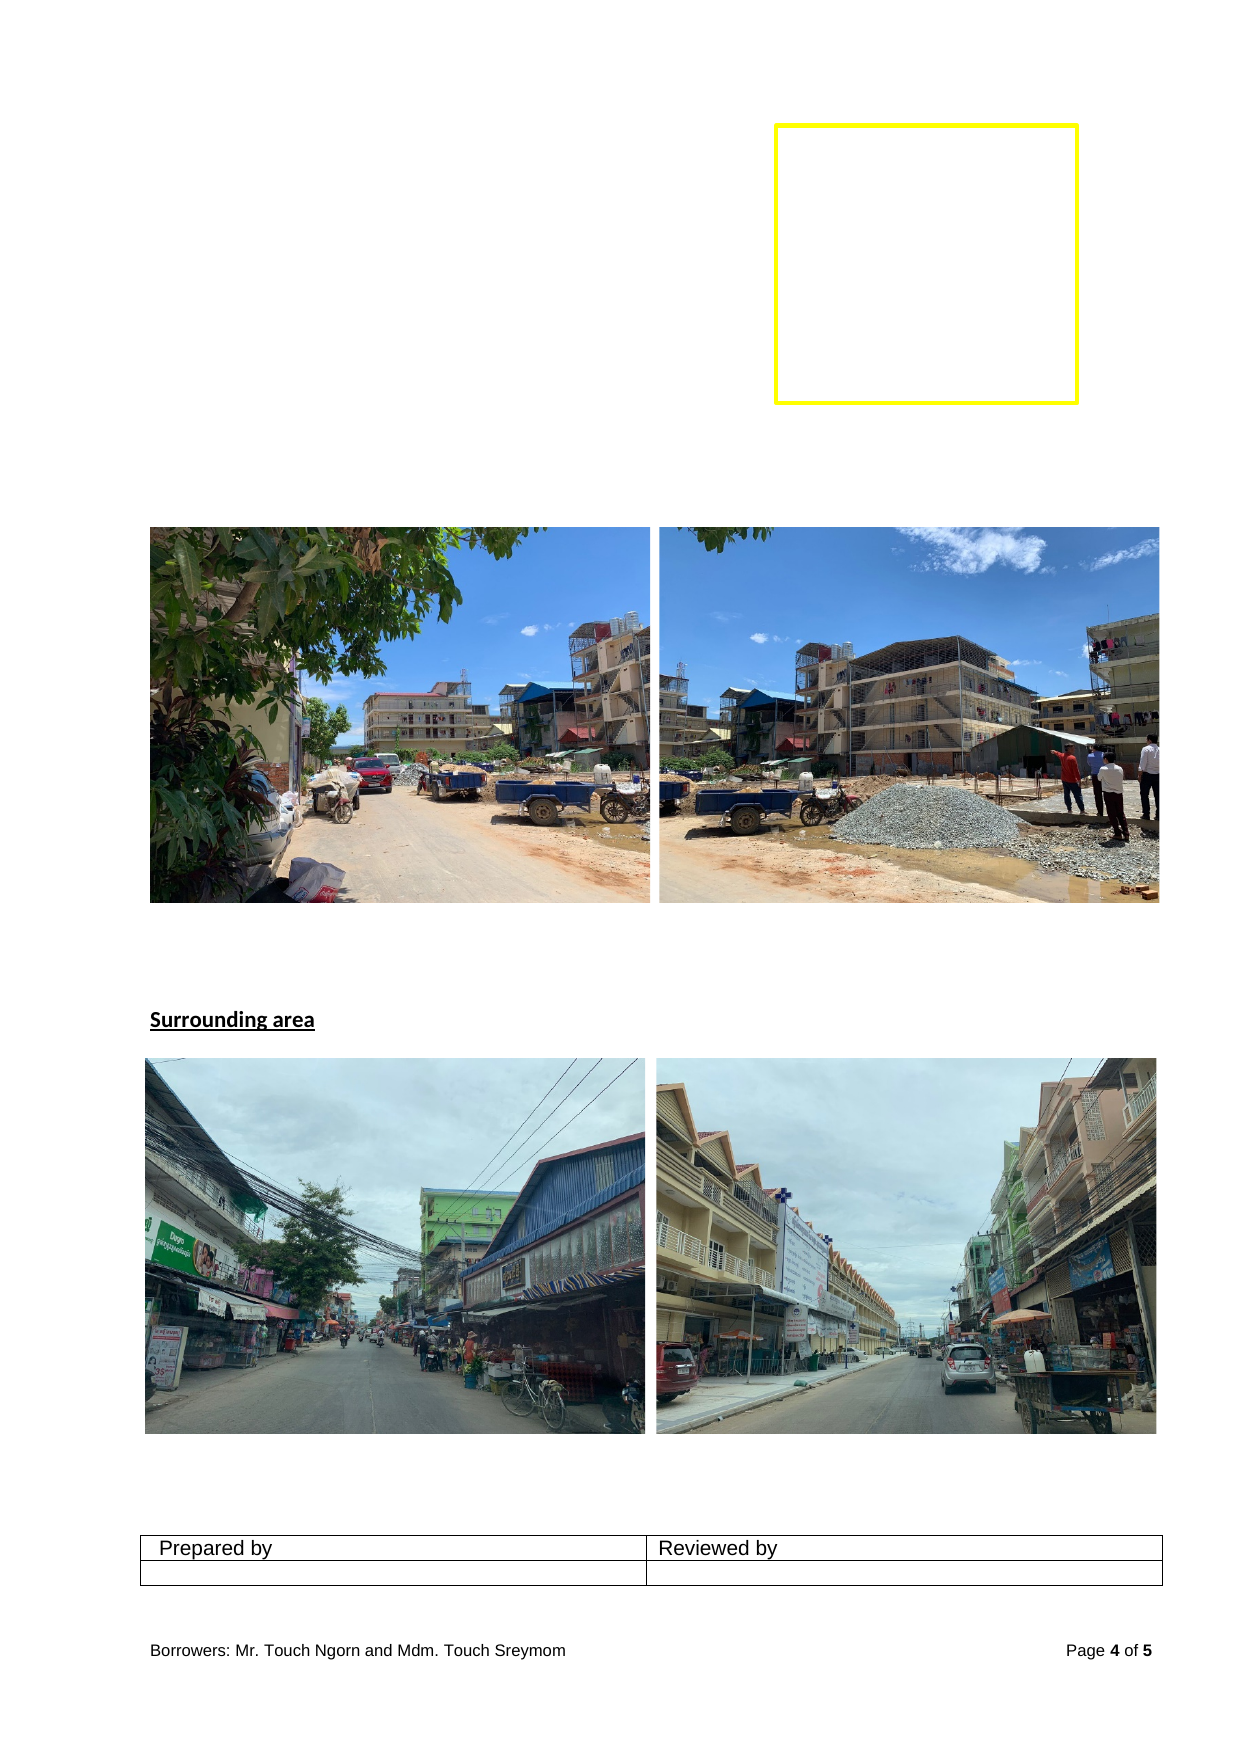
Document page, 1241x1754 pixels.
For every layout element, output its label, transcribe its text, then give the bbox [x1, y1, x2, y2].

table_header Reviewed by [647, 1536, 1162, 1560]
picture [659, 527, 1160, 903]
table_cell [647, 1561, 1162, 1585]
text Surrounding area [150, 1005, 1165, 1033]
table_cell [141, 1561, 646, 1585]
picture [145, 1058, 646, 1434]
table_header Prepared by [141, 1536, 646, 1560]
picture [150, 527, 650, 903]
picture [656, 1058, 1157, 1434]
